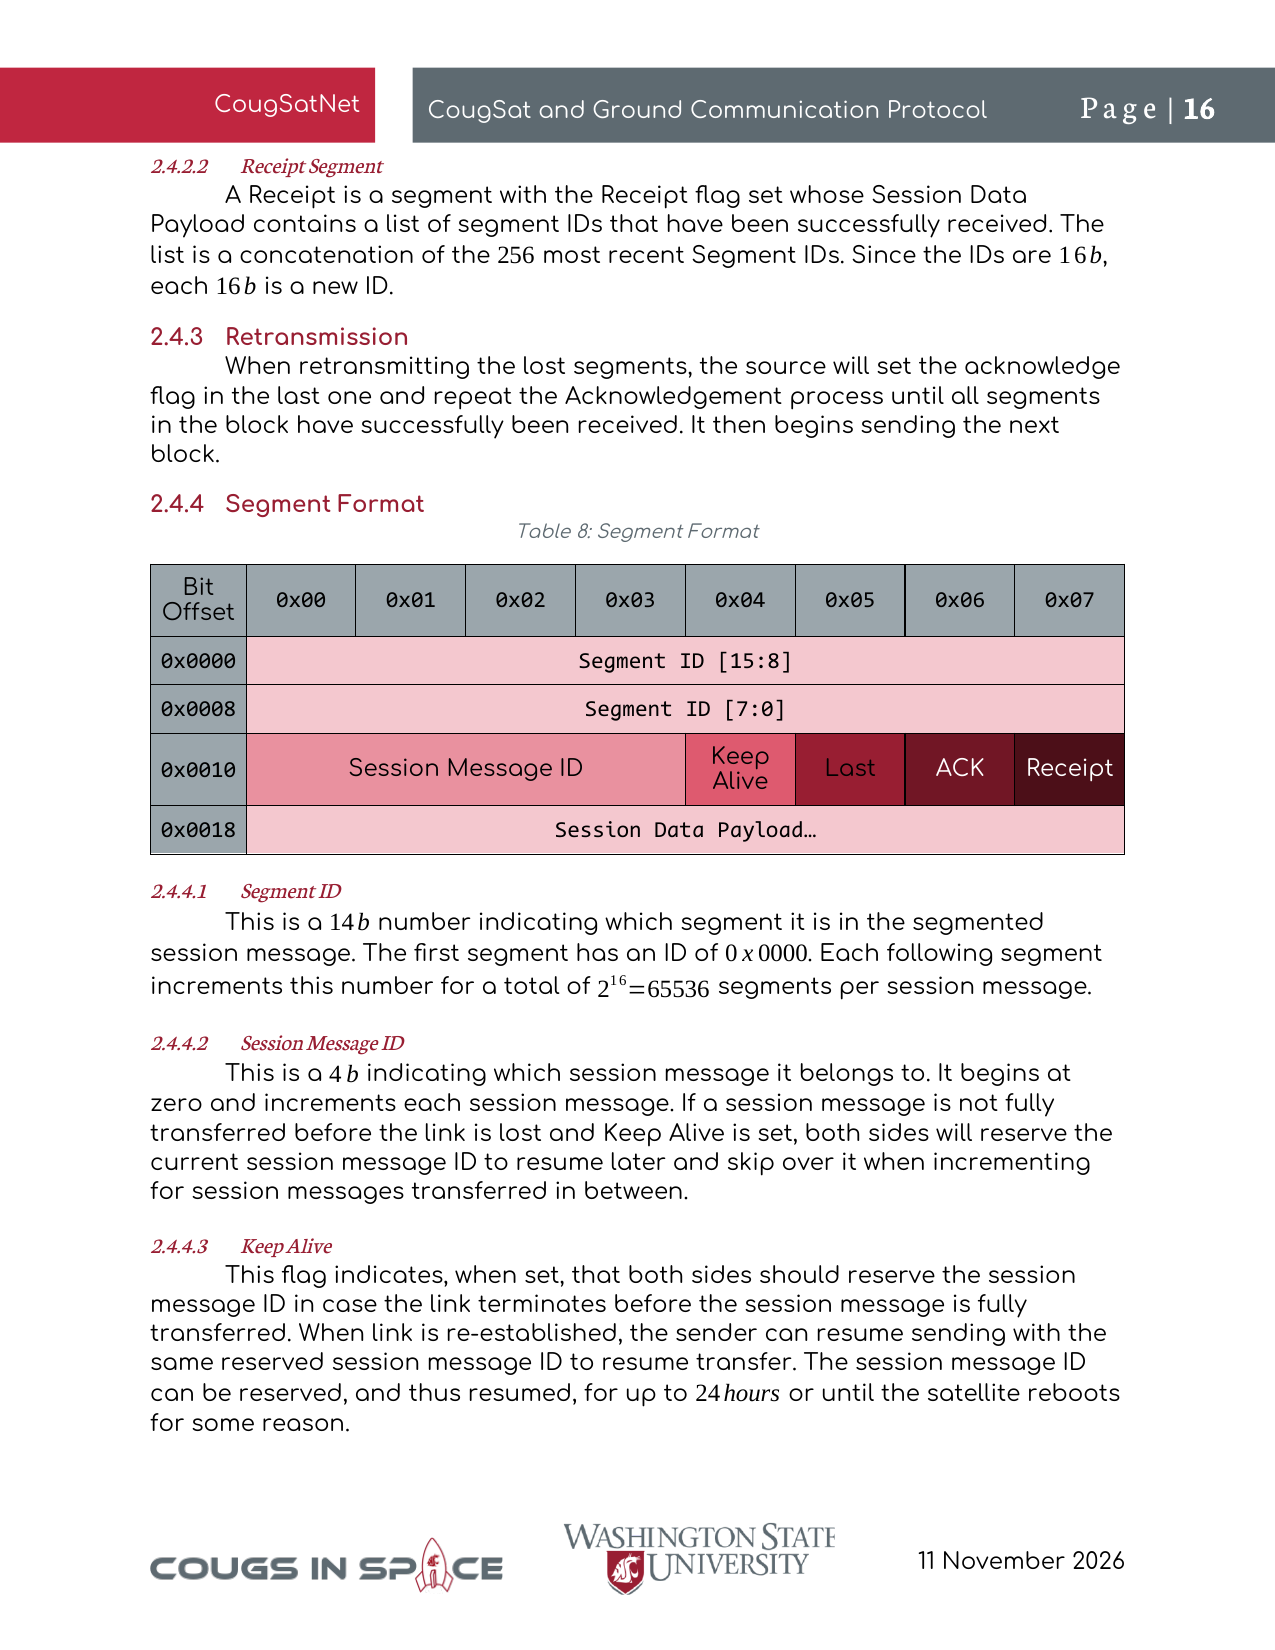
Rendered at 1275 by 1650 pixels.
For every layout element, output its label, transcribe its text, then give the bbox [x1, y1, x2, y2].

table_header 0x06 [906, 565, 1014, 636]
text A Receipt is a segment with the Receipt flag set whose Session Data Payload contains a list of segment IDs that have been successfully received. The list is a concatenation of the most recent Segment IDs. Since the IDs are , each is a new ID. [150, 183, 1125, 301]
table_cell Receipt [1015, 734, 1124, 805]
text This flag indicates, when set, that both sides should reserve the session message ID in case the link terminates before the session message is fully transferred. When link is re-established, the sender can resume sending with the same reserved session message ID to resume transfer. The session message ID can be reserved, and thus resumed, for up to or until the satellite reboots for some reason. [150, 1263, 1125, 1437]
picture [562, 1522, 835, 1594]
subtitle Segment ID [150, 875, 1125, 904]
table_cell 0x0008 [151, 685, 246, 733]
table_cell Segment ID [7:0] [247, 685, 1124, 733]
subtitle Segment Format [150, 492, 1125, 518]
table_header 0x05 [796, 565, 904, 636]
table_header 0x04 [686, 565, 795, 636]
table_cell ACK [906, 734, 1014, 805]
table_cell 0x0010 [151, 734, 246, 805]
table_header 0x07 [1015, 565, 1124, 636]
table_cell Session Data Payload… [247, 806, 1124, 853]
subtitle Receipt Segment [150, 150, 1125, 179]
table_cell Last [796, 734, 904, 805]
text When retransmitting the lost segments, the source will set the acknowledge flag in the last one and repeat the Acknowledgement process until all segments in the block have successfully been received. It then begins sending the next block. [150, 354, 1125, 468]
table_cell 0x0018 [151, 806, 246, 853]
table_cell Keep Alive [686, 734, 795, 805]
table_header 0x00 [247, 565, 355, 636]
table_header 0x03 [576, 565, 685, 636]
subtitle Retransmission [150, 325, 1125, 351]
table_header 0x01 [356, 565, 465, 636]
text This is a indicating which session message it belongs to. It begins at zero and increments each session message. If a session message is not fully transferred before the link is lost and Keep Alive is set, both sides will reserve the current session message ID to resume later and skip over it when incrementing for session messages transferred in between. [150, 1060, 1125, 1205]
subtitle Keep Alive [150, 1229, 1125, 1258]
table_cell Session Message ID [247, 734, 685, 805]
table_header 0x02 [466, 565, 575, 636]
subtitle Session Message ID [150, 1027, 1125, 1056]
table_cell 0x0000 [151, 637, 246, 684]
table_header Bit Offset [151, 565, 246, 636]
text This is a number indicating which segment it is in the segmented session message. The first segment has an ID of . Each following segment increments this number for a total of segments per session message. [150, 909, 1125, 1002]
picture [150, 1537, 503, 1594]
table_cell Segment ID [15:8] [247, 637, 1124, 684]
